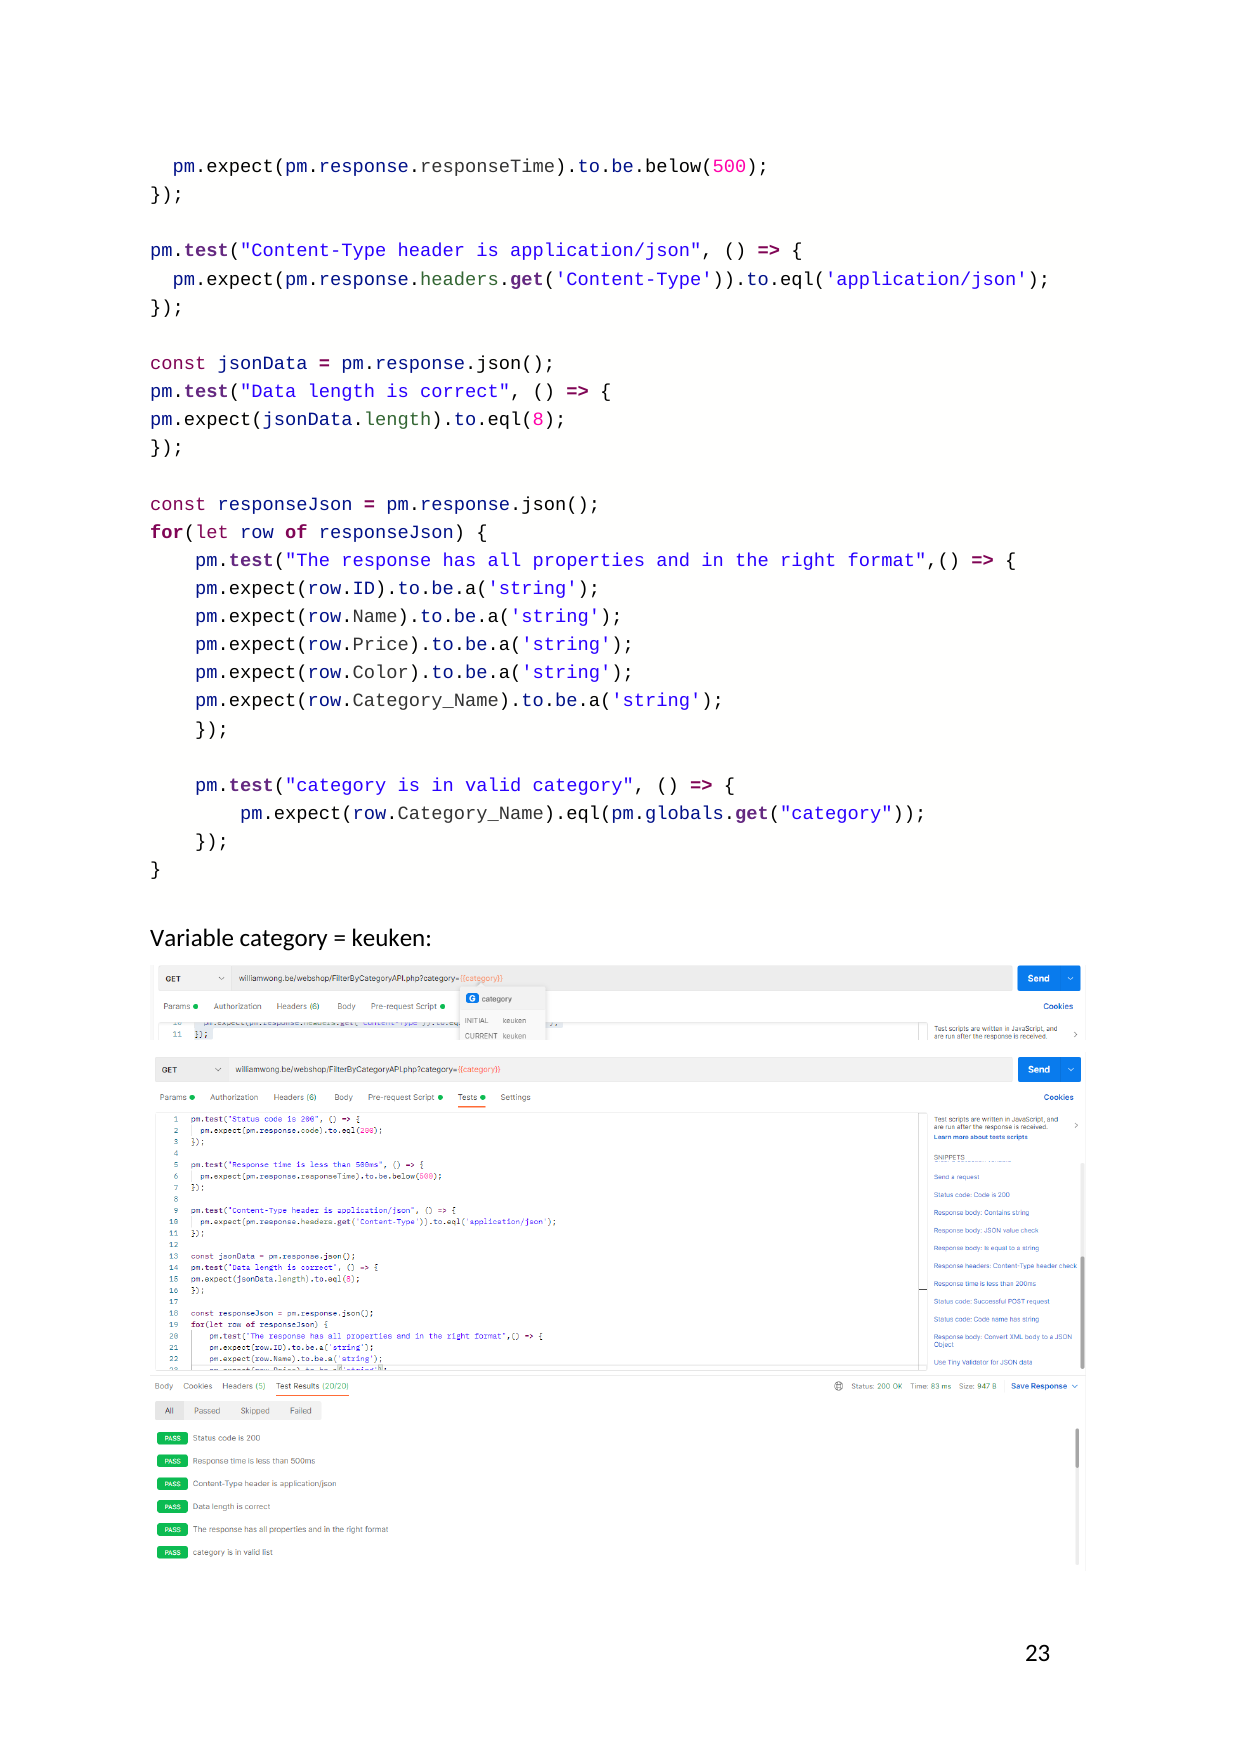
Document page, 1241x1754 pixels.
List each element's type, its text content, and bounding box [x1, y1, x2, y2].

text pm.test("category is in valid category", () => { [150, 769, 1090, 797]
text pm.test("Content-Type header is application/json", () => { [150, 234, 1090, 262]
text const responseJson = pm.response.json(); [150, 487, 1090, 516]
text pm.expect(row.ID).to.be.a('string'); [150, 572, 1090, 600]
text pm.expect(row.Category_Name).eql(pm.globals.get("category")); [150, 797, 1090, 825]
text pm.expect(row.Color).to.be.a('string'); [150, 656, 1090, 684]
text pm.expect(row.Category_Name).to.be.a('string'); [150, 684, 1090, 712]
text pm.expect(jsonData.length).to.eql(8); [150, 403, 1090, 431]
text }); [150, 431, 1090, 459]
text }); [150, 291, 1090, 319]
text pm.expect(row.Name).to.be.a('string'); [150, 600, 1090, 628]
text }); [150, 712, 1090, 741]
text pm.expect(row.Price).to.be.a('string'); [150, 628, 1090, 656]
picture [150, 1052, 1091, 1571]
text for(let row of responseJson) { [150, 516, 1090, 544]
picture [150, 965, 1091, 1040]
text pm.test("Data length is correct", () => { [150, 375, 1090, 403]
text pm.test("The response has all properties and in the right format",() => { [150, 544, 1090, 572]
text pm.expect(pm.response.headers.get('Content-Type')).to.eql('application/json'); [150, 262, 1090, 291]
text }); [150, 825, 1090, 853]
text pm.expect(pm.response.responseTime).to.be.below(500); [150, 150, 1090, 178]
text }); [150, 178, 1090, 206]
text } [150, 853, 1090, 881]
text Variable category = keuken: [150, 922, 1090, 952]
text const jsonData = pm.response.json(); [150, 347, 1090, 375]
